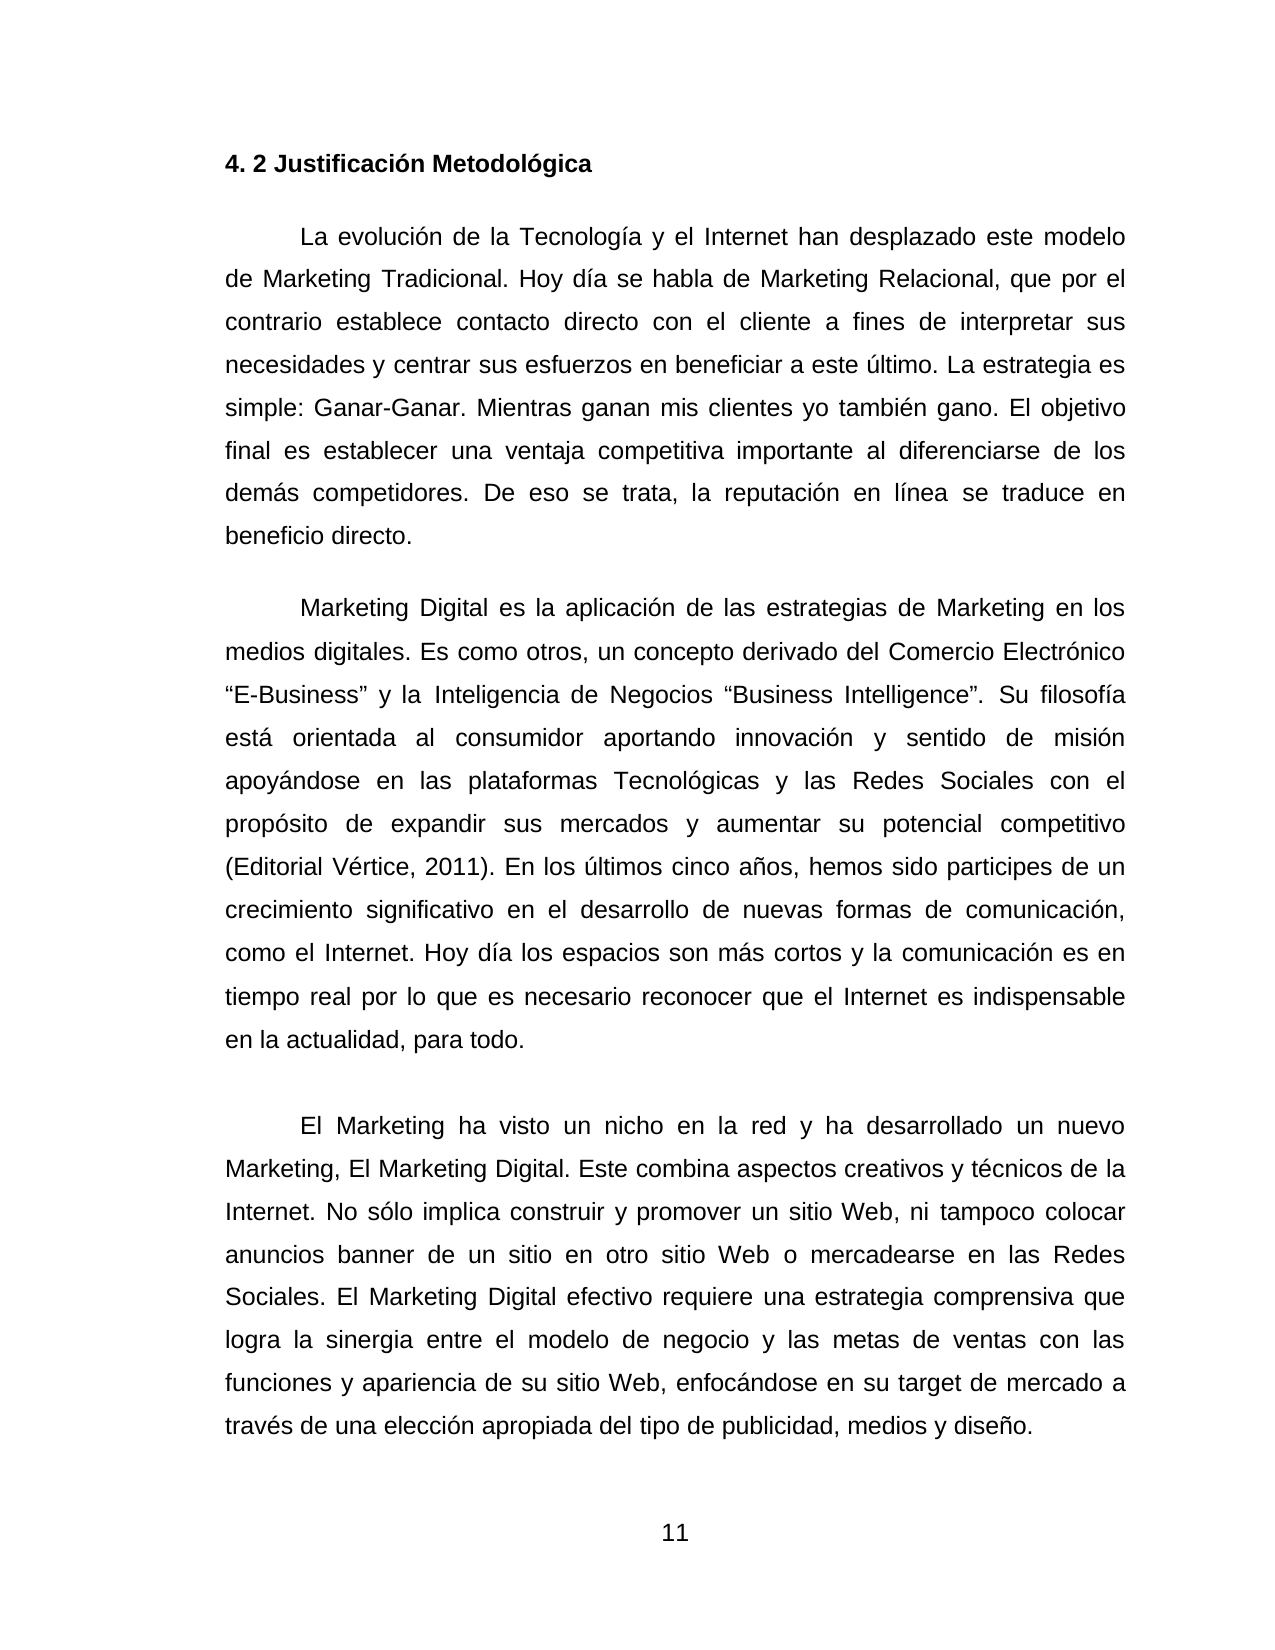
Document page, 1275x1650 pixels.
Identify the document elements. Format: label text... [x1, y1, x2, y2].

text El Marketing ha visto un nicho en la red y ha desarrollado un nuevo Marketing, El Marketing Digital. Este combina aspectos creativos y técnicos de la Internet. No sólo implica construir y promover un sitio Web, ni tampoco colocar anuncios banner de un sitio en otro sitio Web o mercadearse en las Redes Sociales. El Marketing Digital efectivo requiere una estrategia comprensiva que logra la sinergia entre el modelo de negocio y las metas de ventas con las funciones y apariencia de su sitio Web, enfocándose en su target de mercado a través de una elección apropiada del tipo de publicidad, medios y diseño. [225, 1111, 1126, 1439]
text La evolución de la Tecnología y el Internet han desplazado este modelo de Marketing Tradicional. Hoy día se habla de Marketing Relacional, que por el contrario establece contacto directo con el cliente a fines de interpretar sus necesidades y centrar sus esfuerzos en beneficiar a este último. La estrategia es simple: Ganar-Ganar. Mientras ganan mis clientes yo también gano. El objetivo final es establecer una ventaja competitiva importante al diferenciarse de los demás competidores. De eso se trata, la reputación en línea se traduce en beneficio directo. [225, 222, 1126, 550]
text Marketing Digital es la aplicación de las estrategias de Marketing en los medios digitales. Es como otros, un concepto derivado del Comercio Electrónico “E-Business” y la Inteligencia de Negocios “Business Intelligence”. Su filosofía está orientada al consumidor aportando innovación y sentido de misión apoyándose en las plataformas Tecnológicas y las Redes Sociales con el propósito de expandir sus mercados y aumentar su potencial competitivo (Editorial Vértice, 2011). En los últimos cinco años, hemos sido participes de un crecimiento significativo en el desarrollo de nuevas formas de comunicación, como el Internet. Hoy día los espacios son más cortos y la comunicación es en tiempo real por lo que es necesario reconocer que el Internet es indispensable en la actualidad, para todo. [225, 593, 1126, 1053]
subtitle 4. 2 Justificación Metodológica [225, 149, 1125, 178]
